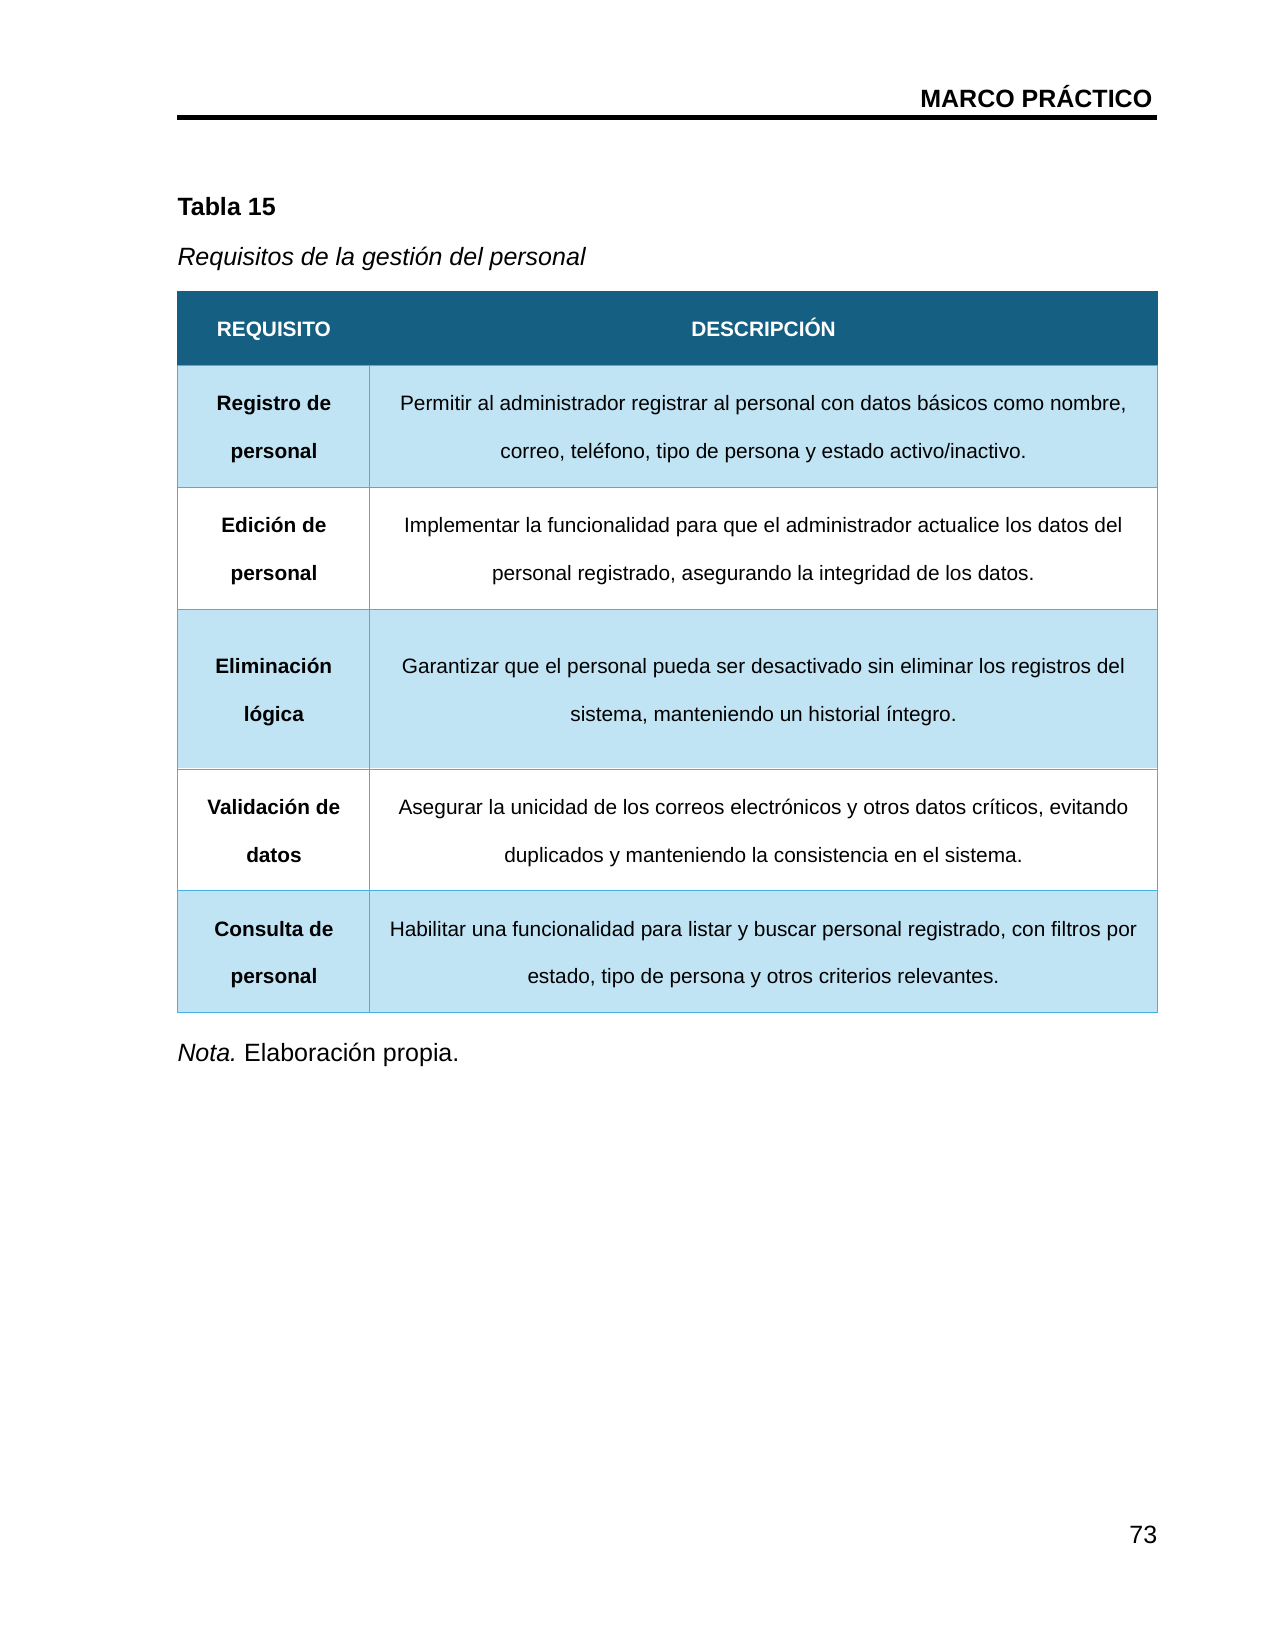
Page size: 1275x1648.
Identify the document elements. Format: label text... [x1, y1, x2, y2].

table_cell Registro de personal [178, 366, 369, 487]
table_cell Garantizar que el personal pueda ser desactivado sin eliminar los registros del sistema, manteniendo un historial íntegro. [370, 610, 1157, 768]
table_cell Eliminación lógica [178, 610, 369, 768]
table_cell Consulta de personal [178, 891, 369, 1012]
table_cell Asegurar la unicidad de los correos electrónicos y otros datos críticos, evitando duplicados y manteniendo la consistencia en el sistema. [370, 770, 1157, 890]
text Requisitos de la gestión del personal [177, 242, 1157, 270]
table_cell Habilitar una funcionalidad para listar y buscar personal registrado, con filtros por estado, tipo de persona y otros criterios relevantes. [370, 891, 1157, 1012]
table_cell Edición de personal [178, 488, 369, 609]
table_cell Implementar la funcionalidad para que el administrador actualice los datos del personal registrado, asegurando la integridad de los datos. [370, 488, 1157, 609]
table_cell Validación de datos [178, 770, 369, 890]
table_header DESCRIPCIÓN [370, 292, 1157, 365]
text Nota. Elaboración propia. [177, 1038, 1157, 1067]
table_cell Permitir al administrador registrar al personal con datos básicos como nombre, correo, teléfono, tipo de persona y estado activo/inactivo. [370, 366, 1157, 487]
table_header REQUISITO [178, 292, 369, 365]
